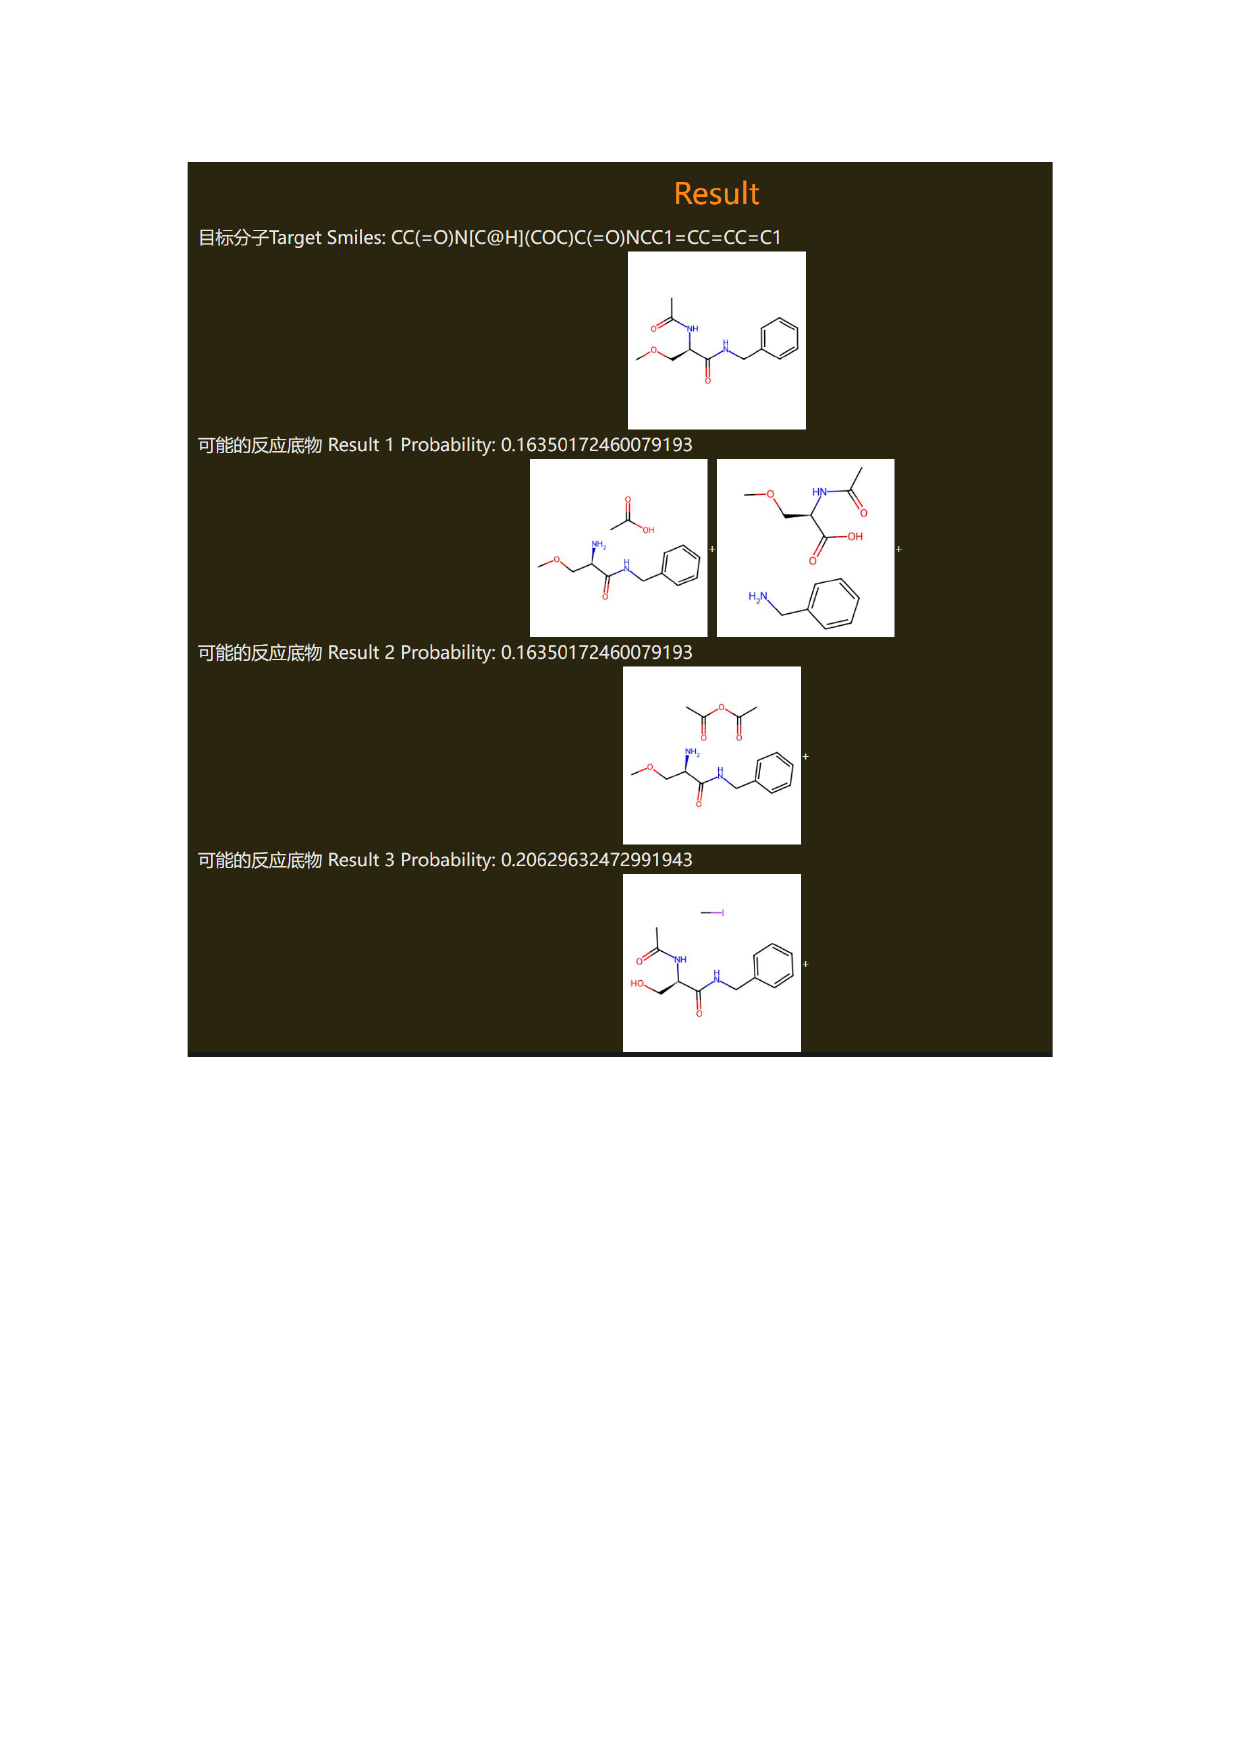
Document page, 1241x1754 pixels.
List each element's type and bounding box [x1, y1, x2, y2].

picture [187, 162, 1053, 1057]
